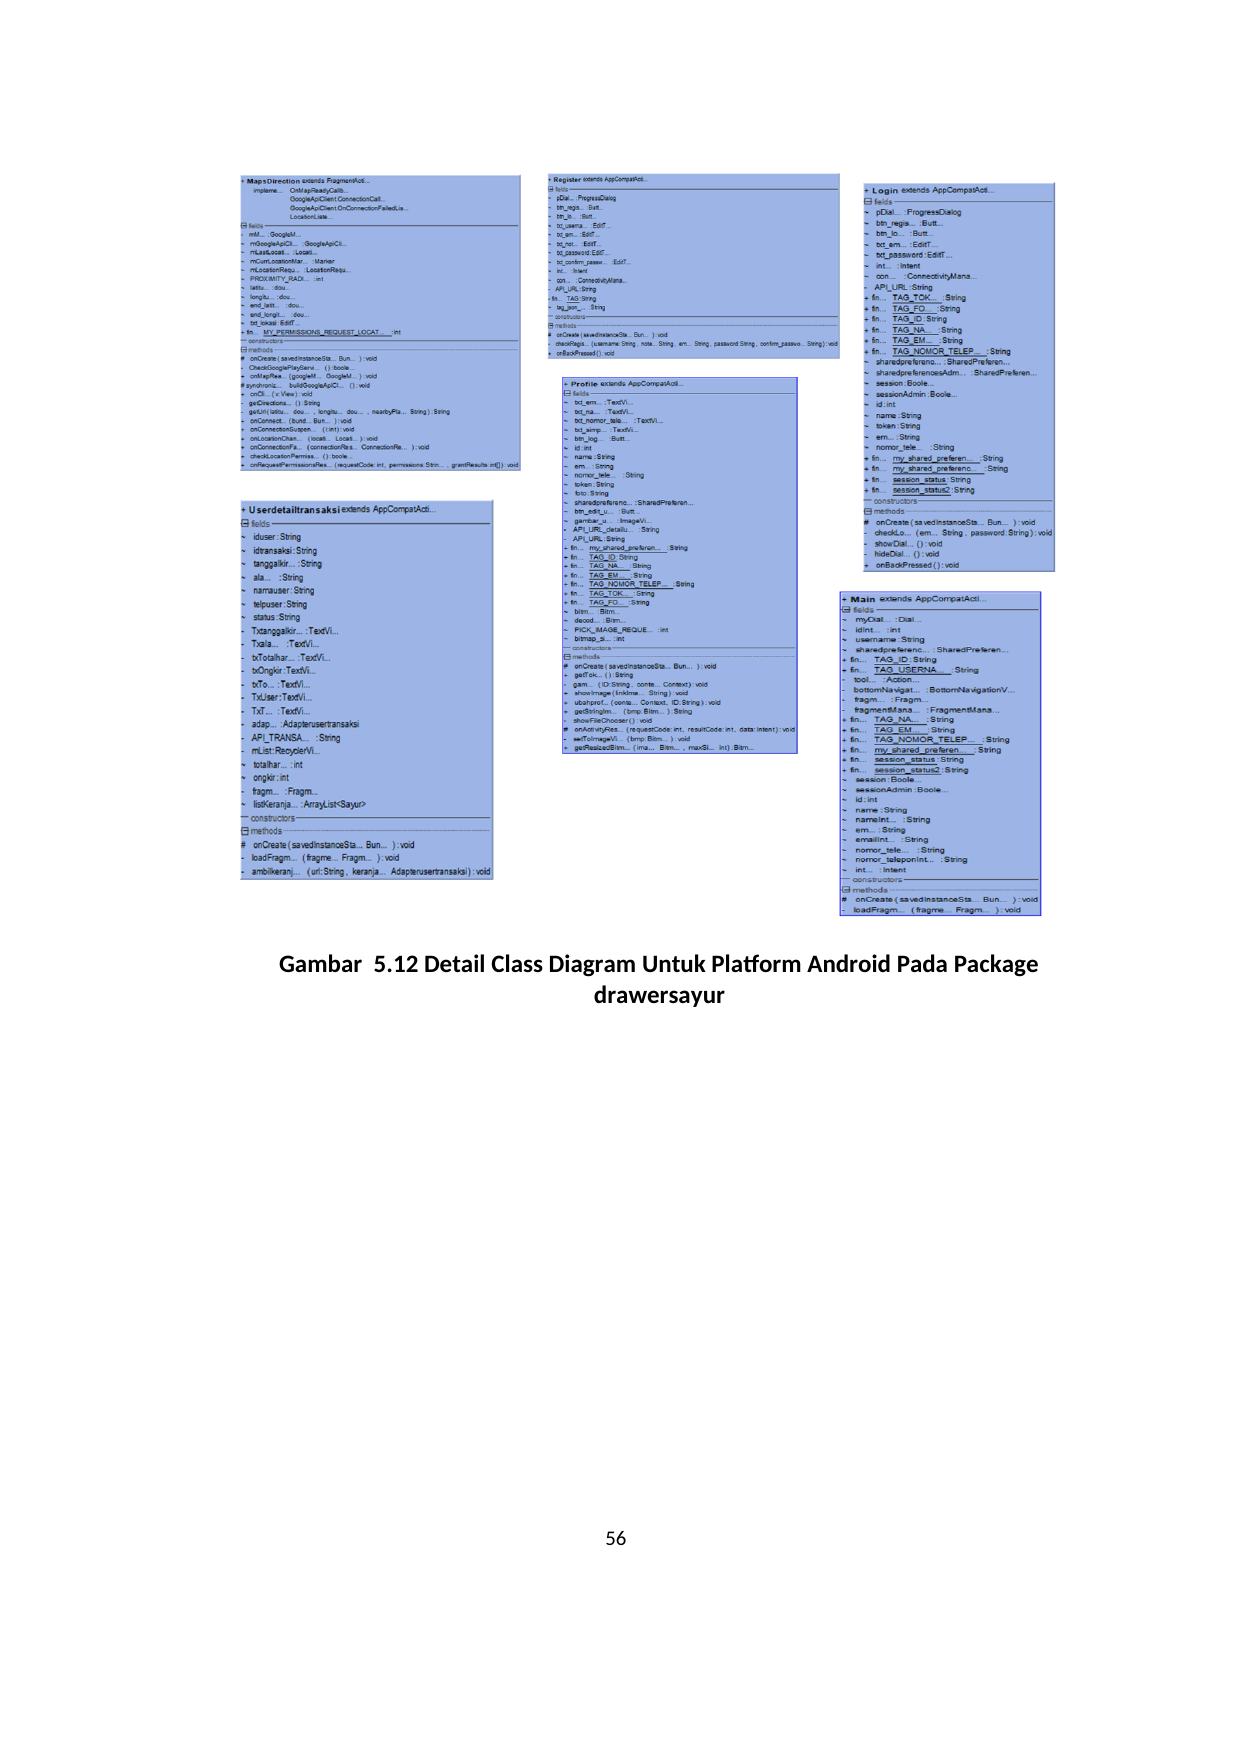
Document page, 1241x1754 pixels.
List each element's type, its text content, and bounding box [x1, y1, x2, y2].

picture [225, 159, 1073, 930]
subtitle Gambar 5.12 Detail Class Diagram Untuk Platform Android Pada Package drawersayur [226, 948, 1092, 1010]
